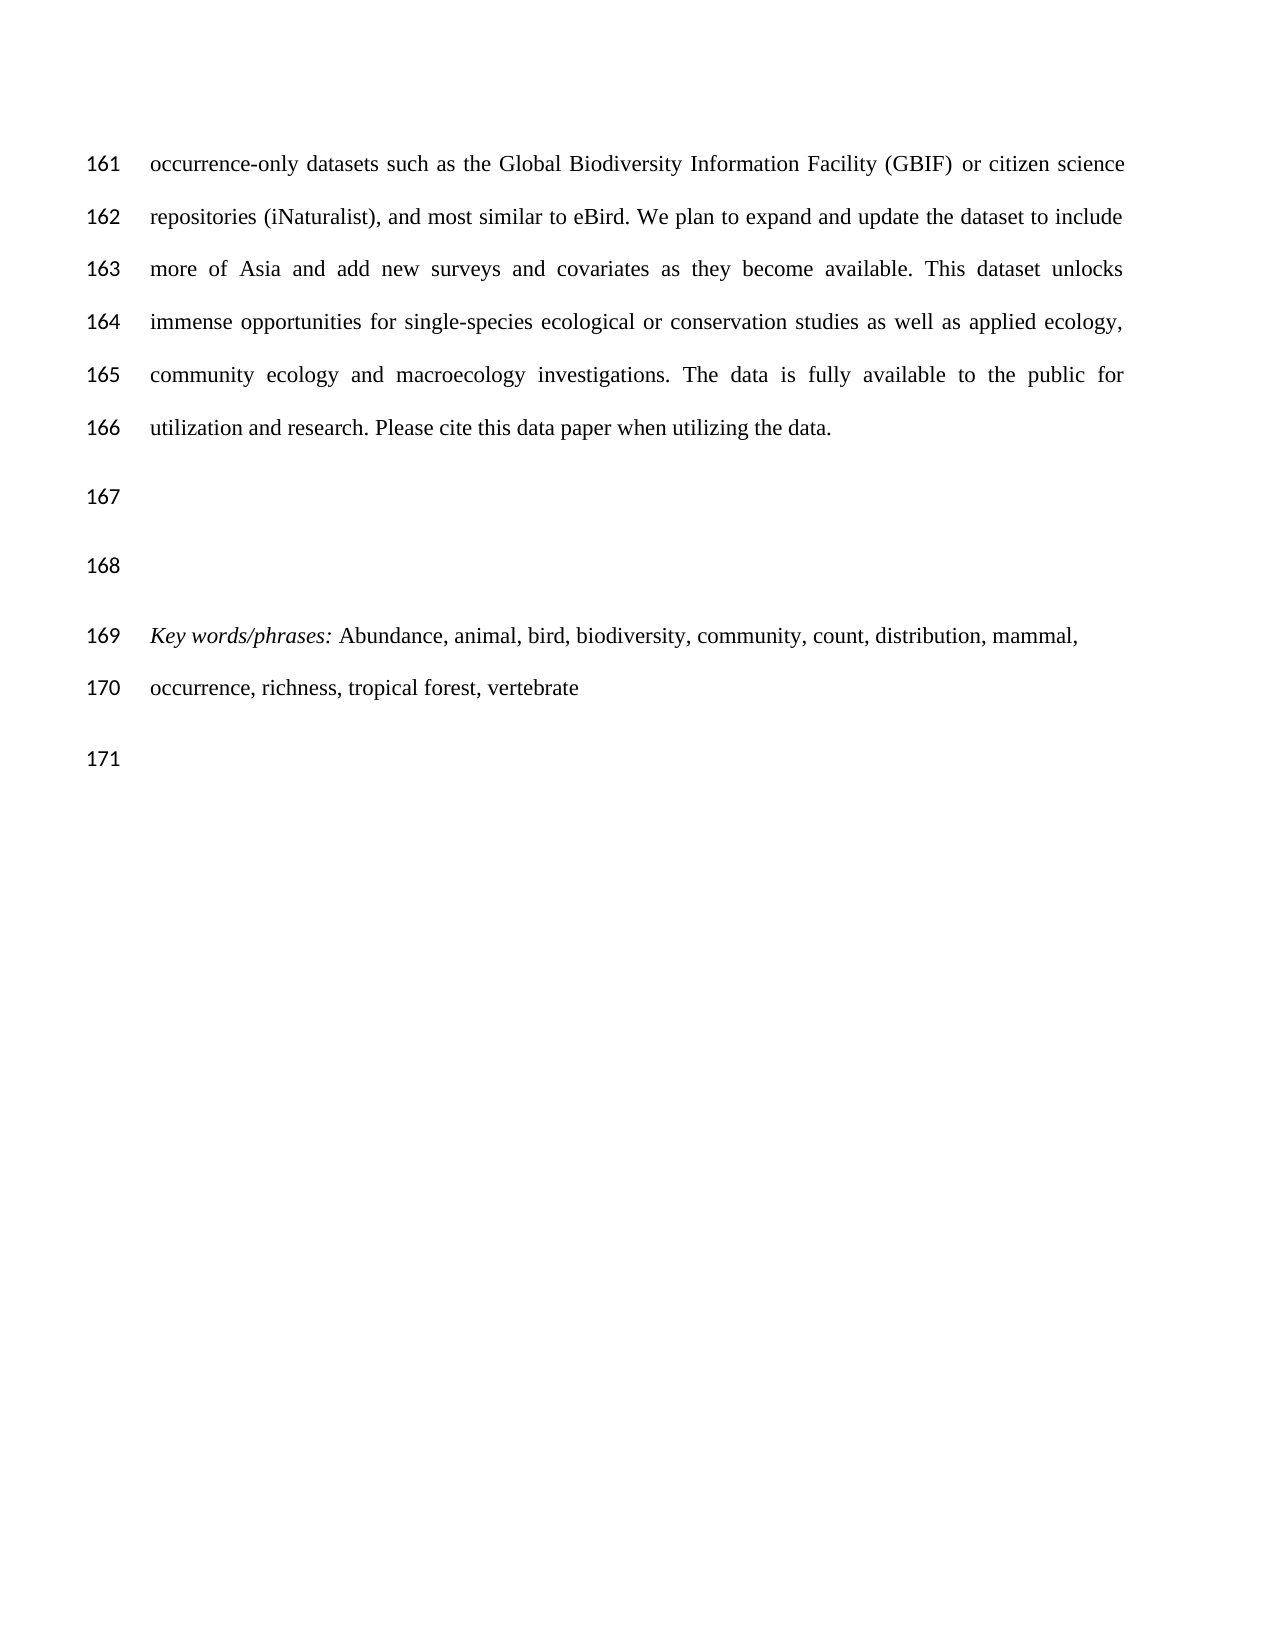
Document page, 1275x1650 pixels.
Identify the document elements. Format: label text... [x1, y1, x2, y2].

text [150, 150, 1125, 440]
text Key words/phrases: Abundance, animal, bird, biodiversity, community, count, distribution, mammal, occurrence, richness, tropical forest, vertebrate [150, 622, 1125, 701]
